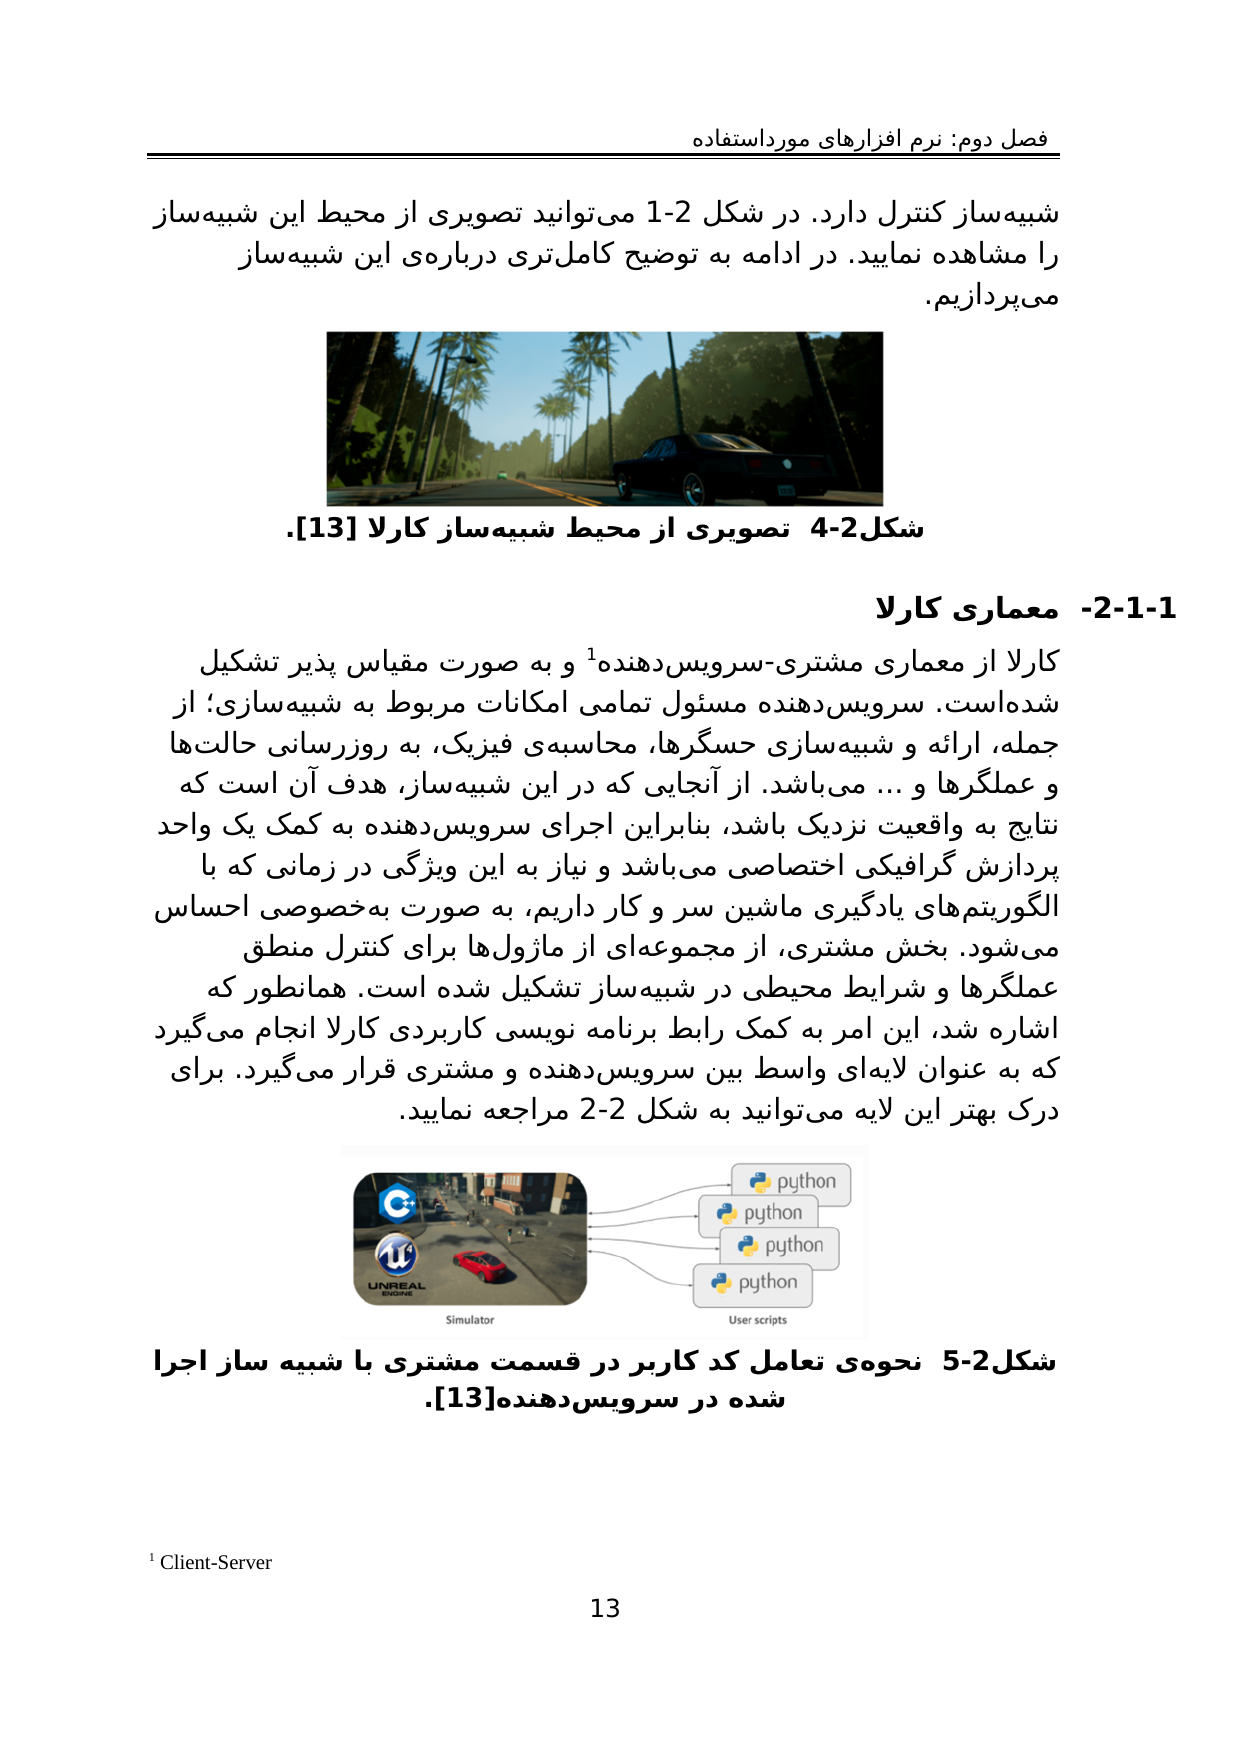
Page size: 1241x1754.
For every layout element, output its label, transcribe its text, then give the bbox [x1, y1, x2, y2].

subtitle معماری کارلا [150, 591, 1060, 625]
text کارلا از معماری مشتری-سرویس‌دهنده و به صورت مقیاس پذیر تشکیل شده‌است. سرویس‌دهنده مسئول تمامی امکانات مربوط به شبیه‌سازی؛ از جمله، ارائه‌ و شبیه‌سازی حسگرها، محاسبه‌ی فیزیک، به روزرسانی حالت‌ها و عملگرها و ... می‌باشد. از آنجایی که در این شبیه‌ساز، هدف آن است که نتایج به واقعیت نزدیک باشد، بنابراین اجرای سرویس‌دهنده به کمک یک واحد پردازش گرافیکی اختصاصی می‌باشد و نیاز به این ویژگی در زمانی که با الگوریتم‌های یادگیری ماشین سر و کار داریم، به صورت به‌خصوصی احساس می‌شود. بخش مشتری، از مجموعه‌ای از ماژول‌ها برای کنترل منطق عملگرها و شرایط محیطی در شبیه‌ساز تشکیل شده است. همانطور که اشاره شد، این امر به کمک رابط برنامه نویسی کاربردی کارلا انجام می‌گیرد که به عنوان لایه‌ای واسط بین سرویس‌دهنده و مشتری قرار می‌گیرد. برای درک بهتر این لایه می‌توانید به شکل 2-2 مراجعه نمایید. [150, 644, 1060, 1127]
picture [325, 330, 885, 507]
picture [340, 1145, 870, 1340]
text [150, 196, 1060, 311]
